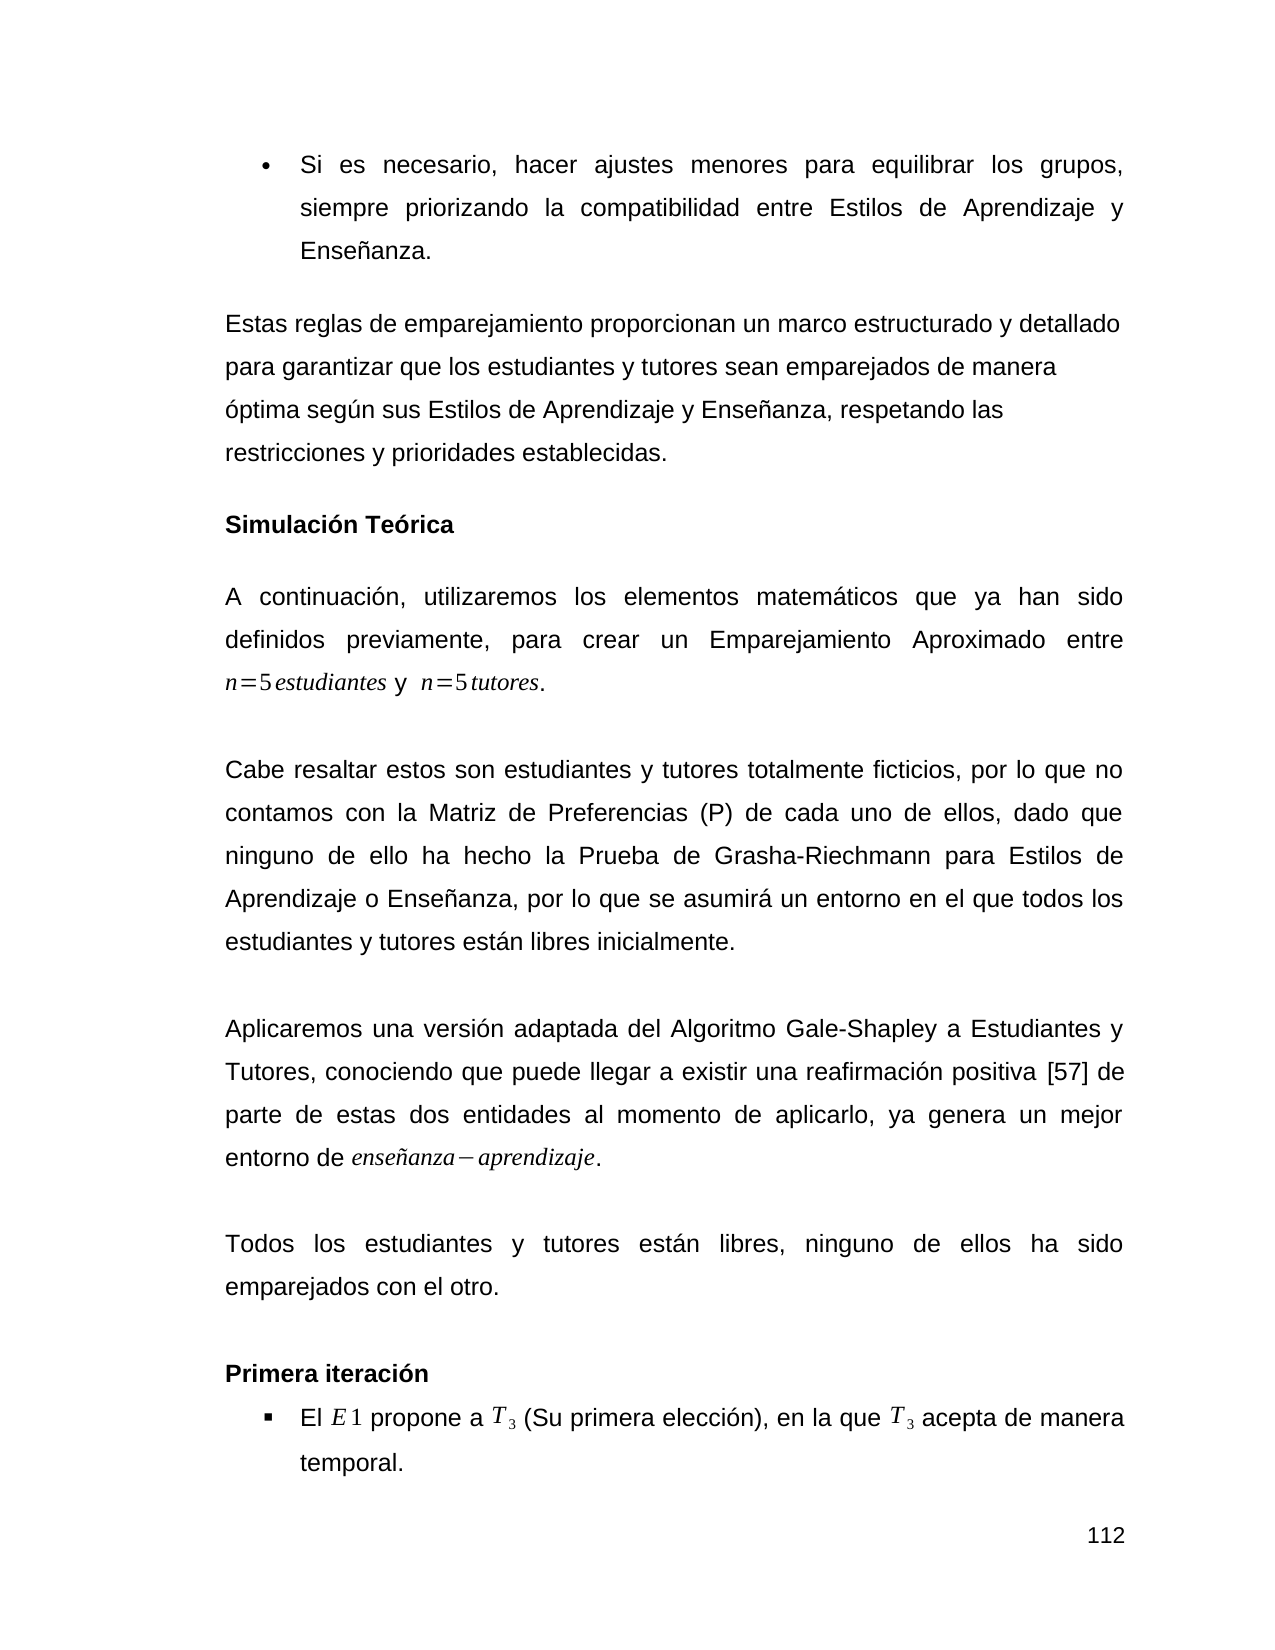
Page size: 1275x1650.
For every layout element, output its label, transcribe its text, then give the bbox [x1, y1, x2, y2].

list El propone a (Su primera elección), en la que acepta de manera temporal. [262, 1402, 1125, 1476]
text Aplicaremos una versión adaptada del Algoritmo Gale-Shapley a Estudiantes y Tutores, conociendo que puede llegar a existir una reafirmación positiva de parte de estas dos entidades al momento de aplicarlo, ya genera un mejor entorno de . [225, 1014, 1125, 1172]
text Estas reglas de emparejamiento proporcionan un marco estructurado y detallado para garantizar que los estudiantes y tutores sean emparejados de manera óptima según sus Estilos de Aprendizaje y Enseñanza, respetando las restricciones y prioridades establecidas. [225, 308, 1125, 467]
list Si es necesario, hacer ajustes menores para equilibrar los grupos, siempre priorizando la compatibilidad entre Estilos de Aprendizaje y Enseñanza. [262, 150, 1125, 265]
text A continuación, utilizaremos los elementos matemáticos que ya han sido definidos previamente, para crear un Emparejamiento Aproximado entre y . [225, 582, 1125, 697]
text Todos los estudiantes y tutores están libres, ninguno de ellos ha sido emparejados con el otro. [225, 1229, 1125, 1301]
text Cabe resaltar estos son estudiantes y tutores totalmente ficticios, por lo que no contamos con la Matriz de Preferencias (P) de cada uno de ellos, dado que ninguno de ello ha hecho la Prueba de Grasha-Riechmann para Estilos de Aprendizaje o Enseñanza, por lo que se asumirá un entorno en el que todos los estudiantes y tutores están libres inicialmente. [225, 755, 1125, 956]
text Primera iteración [225, 1359, 1125, 1387]
subtitle Simulación Teórica [225, 510, 1125, 539]
